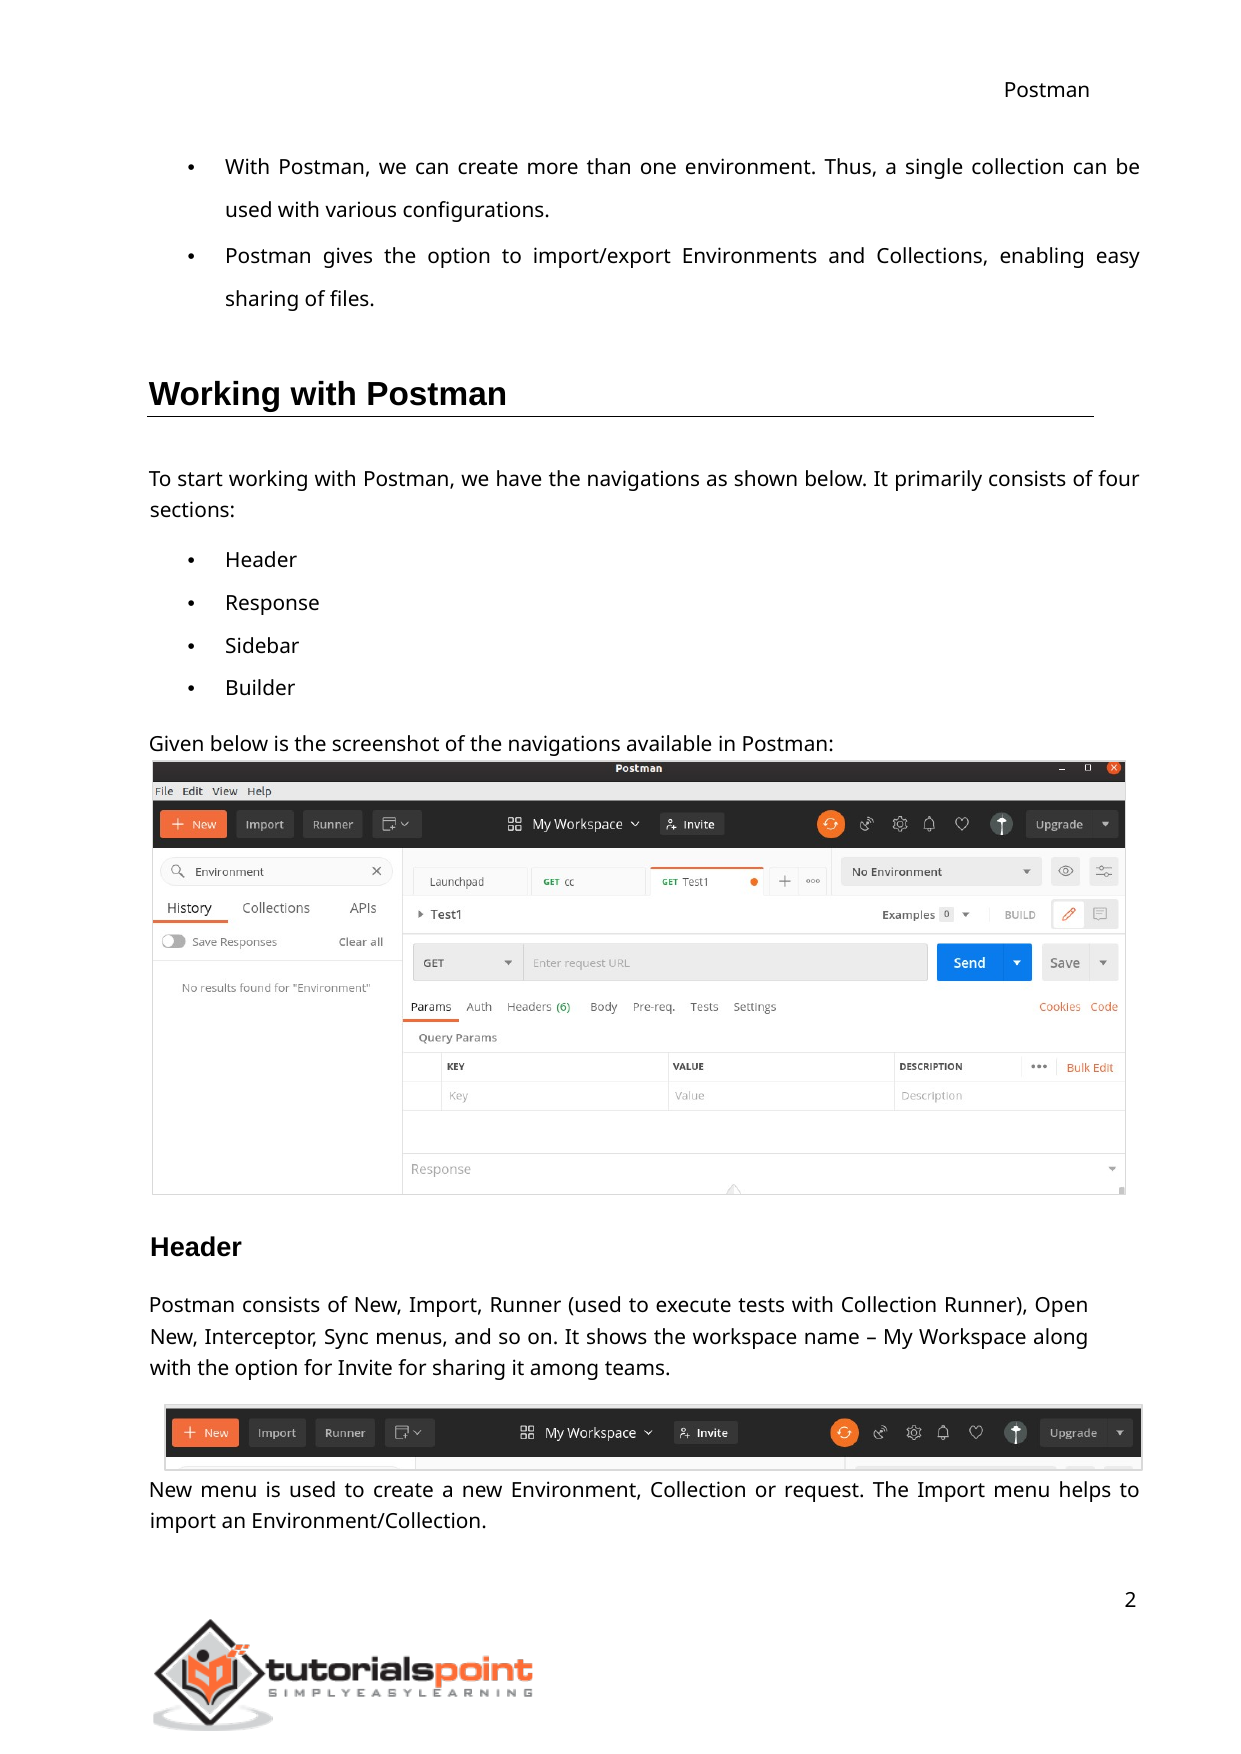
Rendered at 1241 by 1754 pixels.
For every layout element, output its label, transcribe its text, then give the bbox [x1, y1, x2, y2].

picture [166, 1405, 1141, 1469]
list Builder [187, 673, 1141, 702]
text Postman consists of New, Import, Runner (used to execute tests with Collection Runner), Open New, Interceptor, Sync menus, and so on. It shows the workspace name – My Workspace along with the option for Invite for sharing it among teams. [148, 1291, 1090, 1382]
picture [153, 1619, 533, 1731]
list Sidebar [187, 631, 1141, 659]
text To start working with Postman, we have the navigations as shown below. It primarily consists of four sections: [148, 464, 1141, 523]
text New menu is used to create a new Environment, Collection or request. The Import menu helps to import an Environment/Collection. [148, 1475, 1141, 1535]
list Postman gives the option to import/export Environments and Collections, enabling easy sharing of files. [187, 241, 1141, 312]
picture [153, 762, 1125, 1194]
subtitle Working with Postman [148, 374, 1142, 413]
list With Postman, we can create more than one environment. Thus, a single collection can be used with various configurations. [187, 152, 1141, 224]
text Given below is the screenshot of the navigations available in Postman: [148, 729, 1141, 758]
list Response [187, 588, 1141, 617]
list Header [187, 546, 1141, 574]
